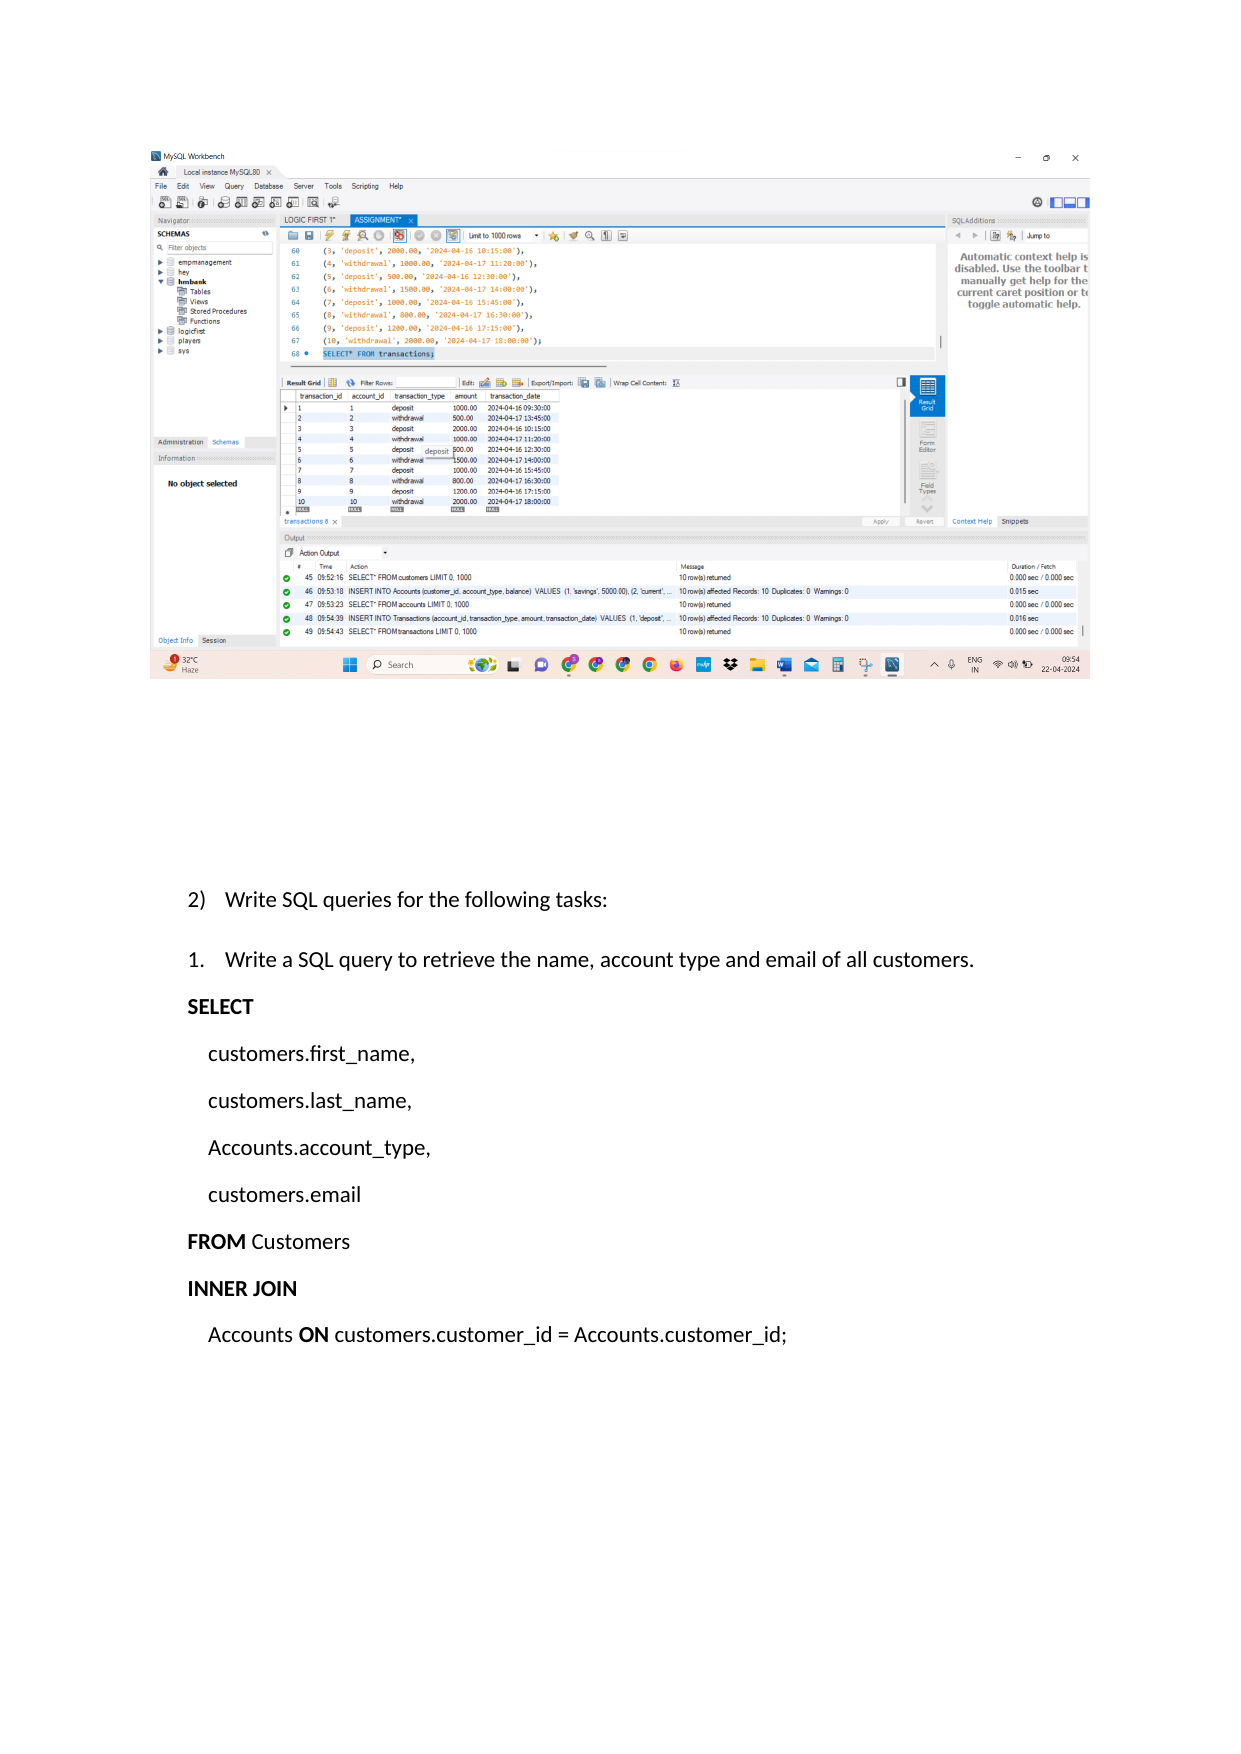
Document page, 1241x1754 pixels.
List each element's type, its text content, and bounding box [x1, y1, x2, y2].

text Accounts ON customers.customer_id = Accounts.customer_id; [187, 1321, 1090, 1349]
picture [150, 150, 1091, 679]
text Accounts.account_type, [187, 1133, 1090, 1161]
text customers.first_name, [187, 1039, 1090, 1067]
text SELECT [187, 992, 1090, 1021]
list Write a SQL query to retrieve the name, account type and email of all customers. [187, 946, 1090, 974]
text customers.last_name, [187, 1086, 1090, 1114]
text FROM Customers [187, 1227, 1090, 1255]
text customers.email [187, 1180, 1090, 1208]
text INNER JOIN [187, 1274, 1090, 1302]
list Write SQL queries for the following tasks: [187, 885, 1090, 913]
